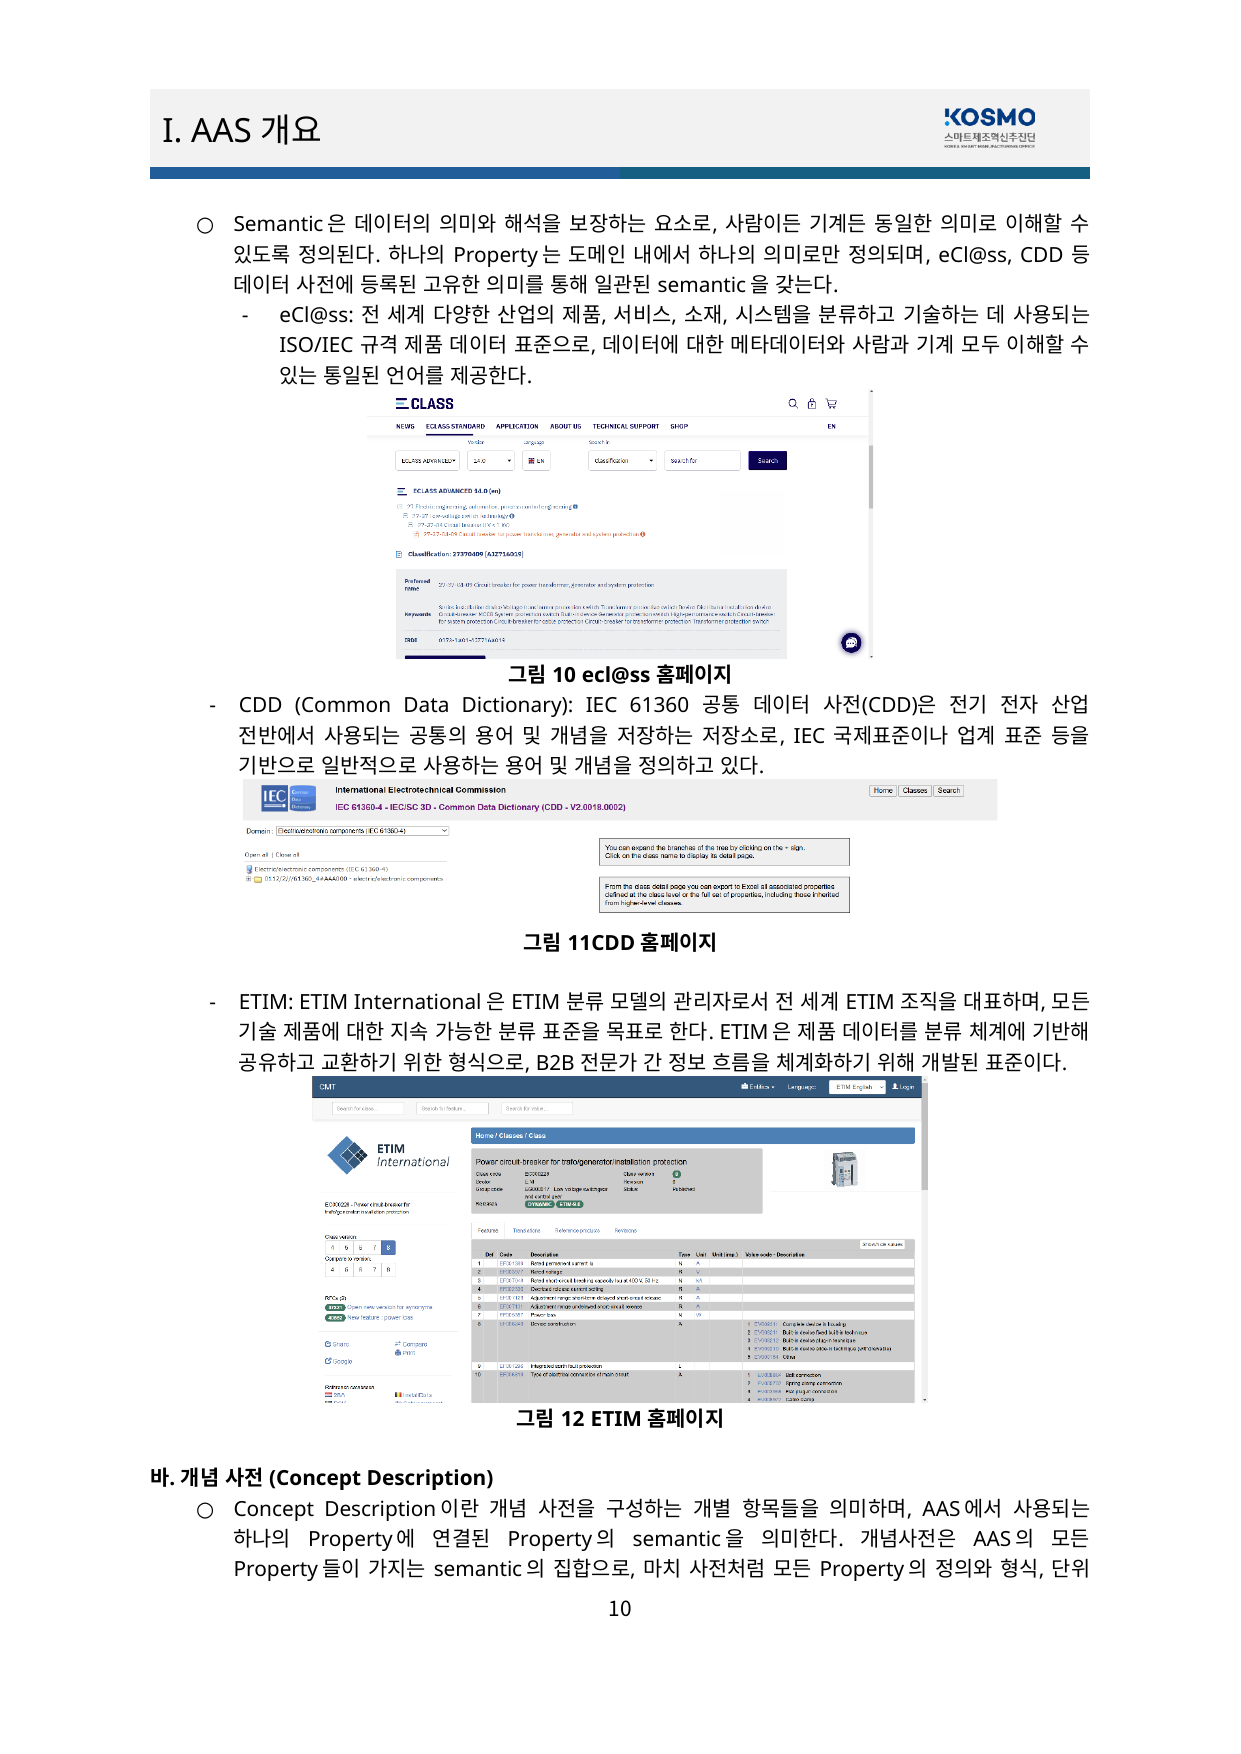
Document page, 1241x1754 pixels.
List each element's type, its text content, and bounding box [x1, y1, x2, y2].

picture [944, 108, 1035, 148]
list eCl@ss: 전 세계 다양한 산업의 제품, 서비스, 소재, 시스템을 분류하고 기술하는 데 사용되는 ISO/IEC 규격 제품 데이터 표준으로, 데이터에 대한 메타데이터와 사람과 기계 모두 이해할 수 있는 통일된 언어를 제공한다. [242, 298, 1090, 389]
list ETIM: ETIM International은 ETIM 분류 모델의 관리자로서 전 세계 ETIM 조직을 대표하며, 모든 기술 제품에 대한 지속 가능한 분류 표준을 목표로 한다. ETIM은 제품 데이터를 분류 체계에 기반해 공유하고 교환하기 위한 형식으로, B2B 전문가 간 정보 흐름을 체계화하기 위해 개발된 표준이다. [209, 985, 1090, 1076]
picture [242, 779, 998, 927]
text 그림 10 ecl@ss 홈페이지 [150, 658, 1090, 689]
picture [367, 389, 874, 659]
list Semantic은 데이터의 의미와 해석을 보장하는 요소로, 사람이든 기계든 동일한 의미로 이해할 수 있도록 정의된다. 하나의 Property는 도메인 내에서 하나의 의미로만 정의되며, eCl@ss, CDD 등 데이터 사전에 등록된 고유한 의미를 통해 일관된 semantic을 갖는다. [196, 207, 1090, 298]
text 바. 개념 사전 (Concept Description) [150, 1461, 1090, 1492]
list CDD (Common Data Dictionary): IEC 61360 공통 데이터 사전(CDD)은 전기 전자 산업 전반에서 사용되는 공통의 용어 및 개념을 저장하는 저장소로, IEC 국제표준이나 업계 표준 등을 기반으로 일반적으로 사용하는 용어 및 개념을 정의하고 있다. [209, 689, 1090, 779]
picture [312, 1076, 928, 1403]
